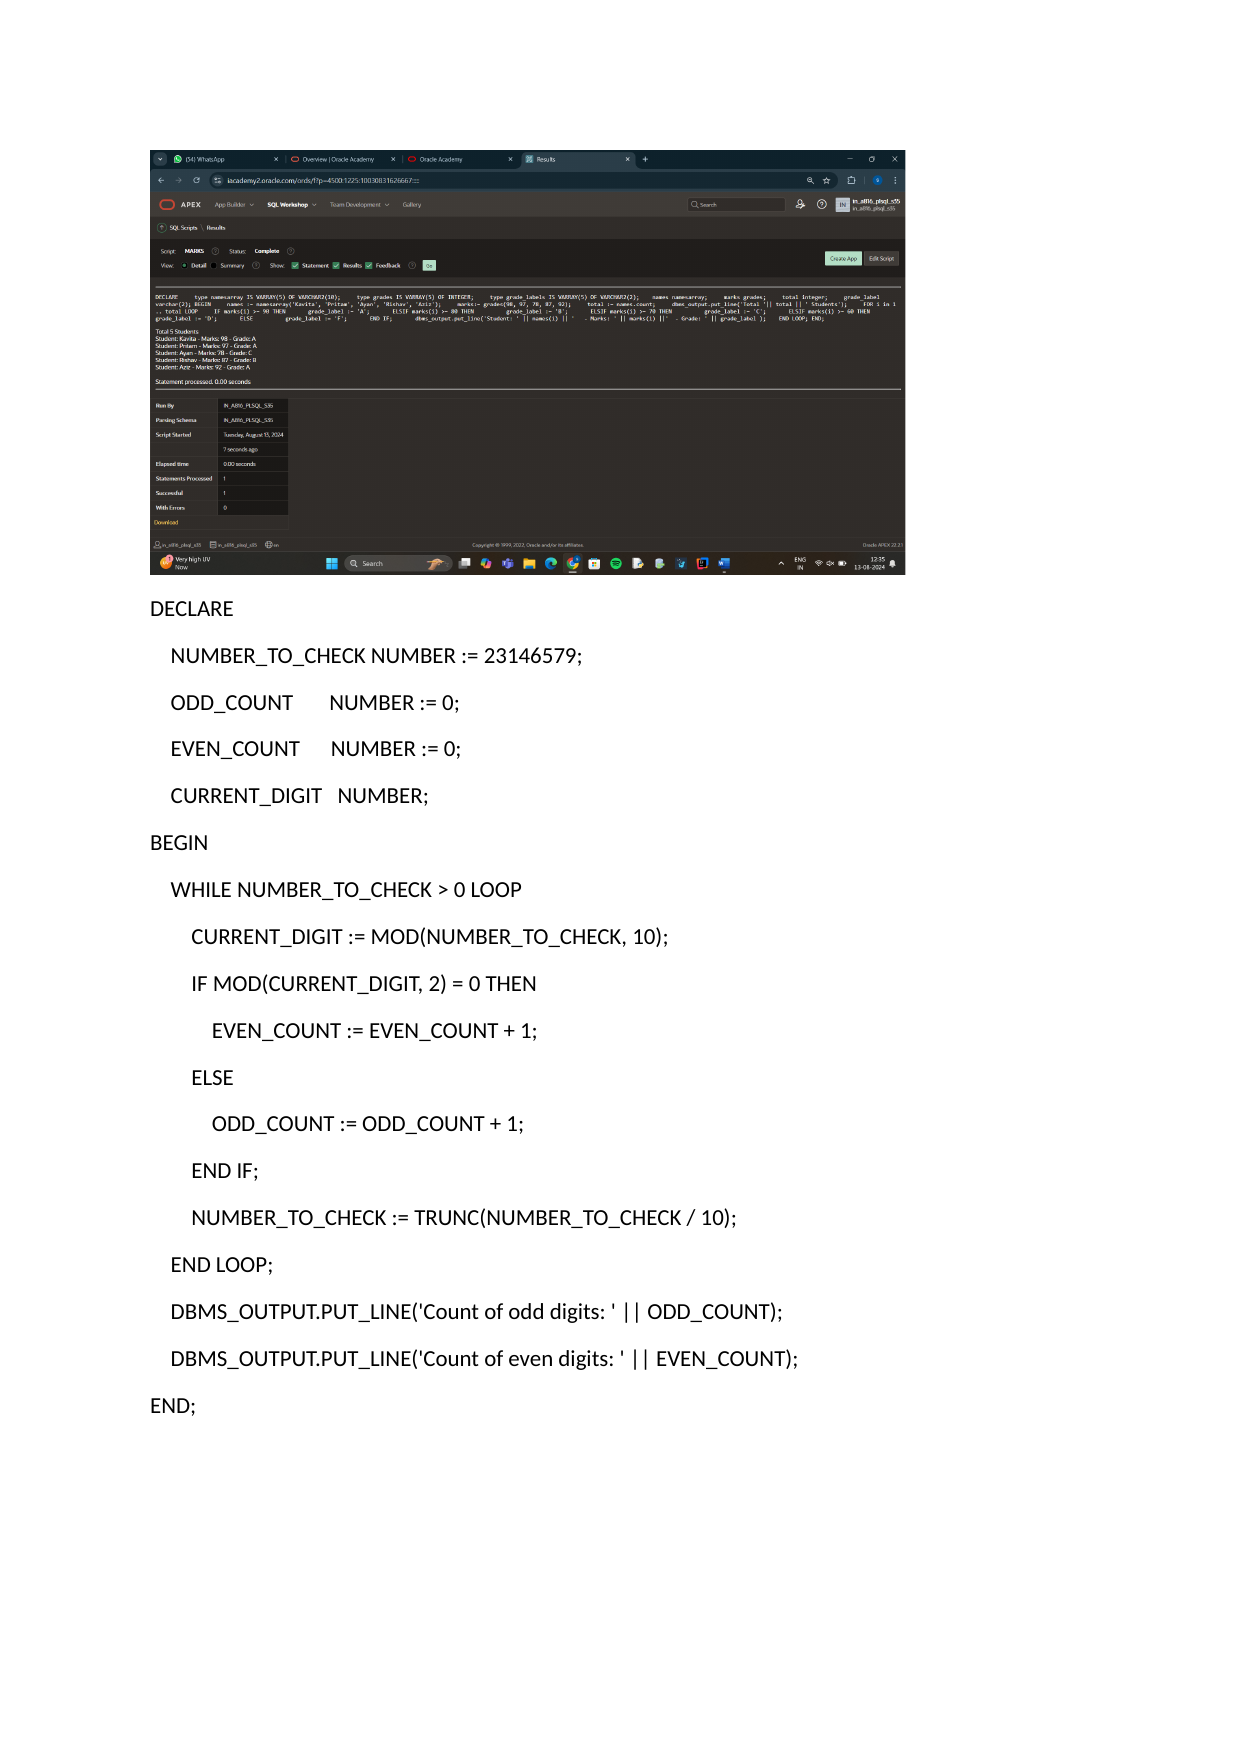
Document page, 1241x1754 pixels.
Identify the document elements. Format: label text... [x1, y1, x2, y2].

text NUMBER_TO_CHECK := TRUNC(NUMBER_TO_CHECK / 10); [150, 1203, 1090, 1231]
text IF MOD(CURRENT_DIGIT, 2) = 0 THEN [150, 969, 1090, 997]
text DBMS_OUTPUT.PUT_LINE('Count of odd digits: ' || ODD_COUNT); [150, 1297, 1090, 1325]
text CURRENT_DIGIT := MOD(NUMBER_TO_CHECK, 10); [150, 922, 1090, 950]
picture [150, 150, 906, 575]
text ODD_COUNT := ODD_COUNT + 1; [150, 1109, 1090, 1137]
text ELSE [150, 1063, 1090, 1091]
text END IF; [150, 1156, 1090, 1184]
text CURRENT_DIGIT NUMBER; [150, 781, 1090, 809]
text NUMBER_TO_CHECK NUMBER := 23146579; [150, 641, 1090, 669]
text DBMS_OUTPUT.PUT_LINE('Count of even digits: ' || EVEN_COUNT); [150, 1344, 1090, 1372]
text EVEN_COUNT NUMBER := 0; [150, 734, 1090, 762]
text END LOOP; [150, 1250, 1090, 1278]
text DECLARE [150, 594, 1090, 622]
text ODD_COUNT NUMBER := 0; [150, 688, 1090, 716]
text END; [150, 1391, 1090, 1419]
text WHILE NUMBER_TO_CHECK > 0 LOOP [150, 875, 1090, 903]
text BEGIN [150, 828, 1090, 856]
text EVEN_COUNT := EVEN_COUNT + 1; [150, 1016, 1090, 1044]
